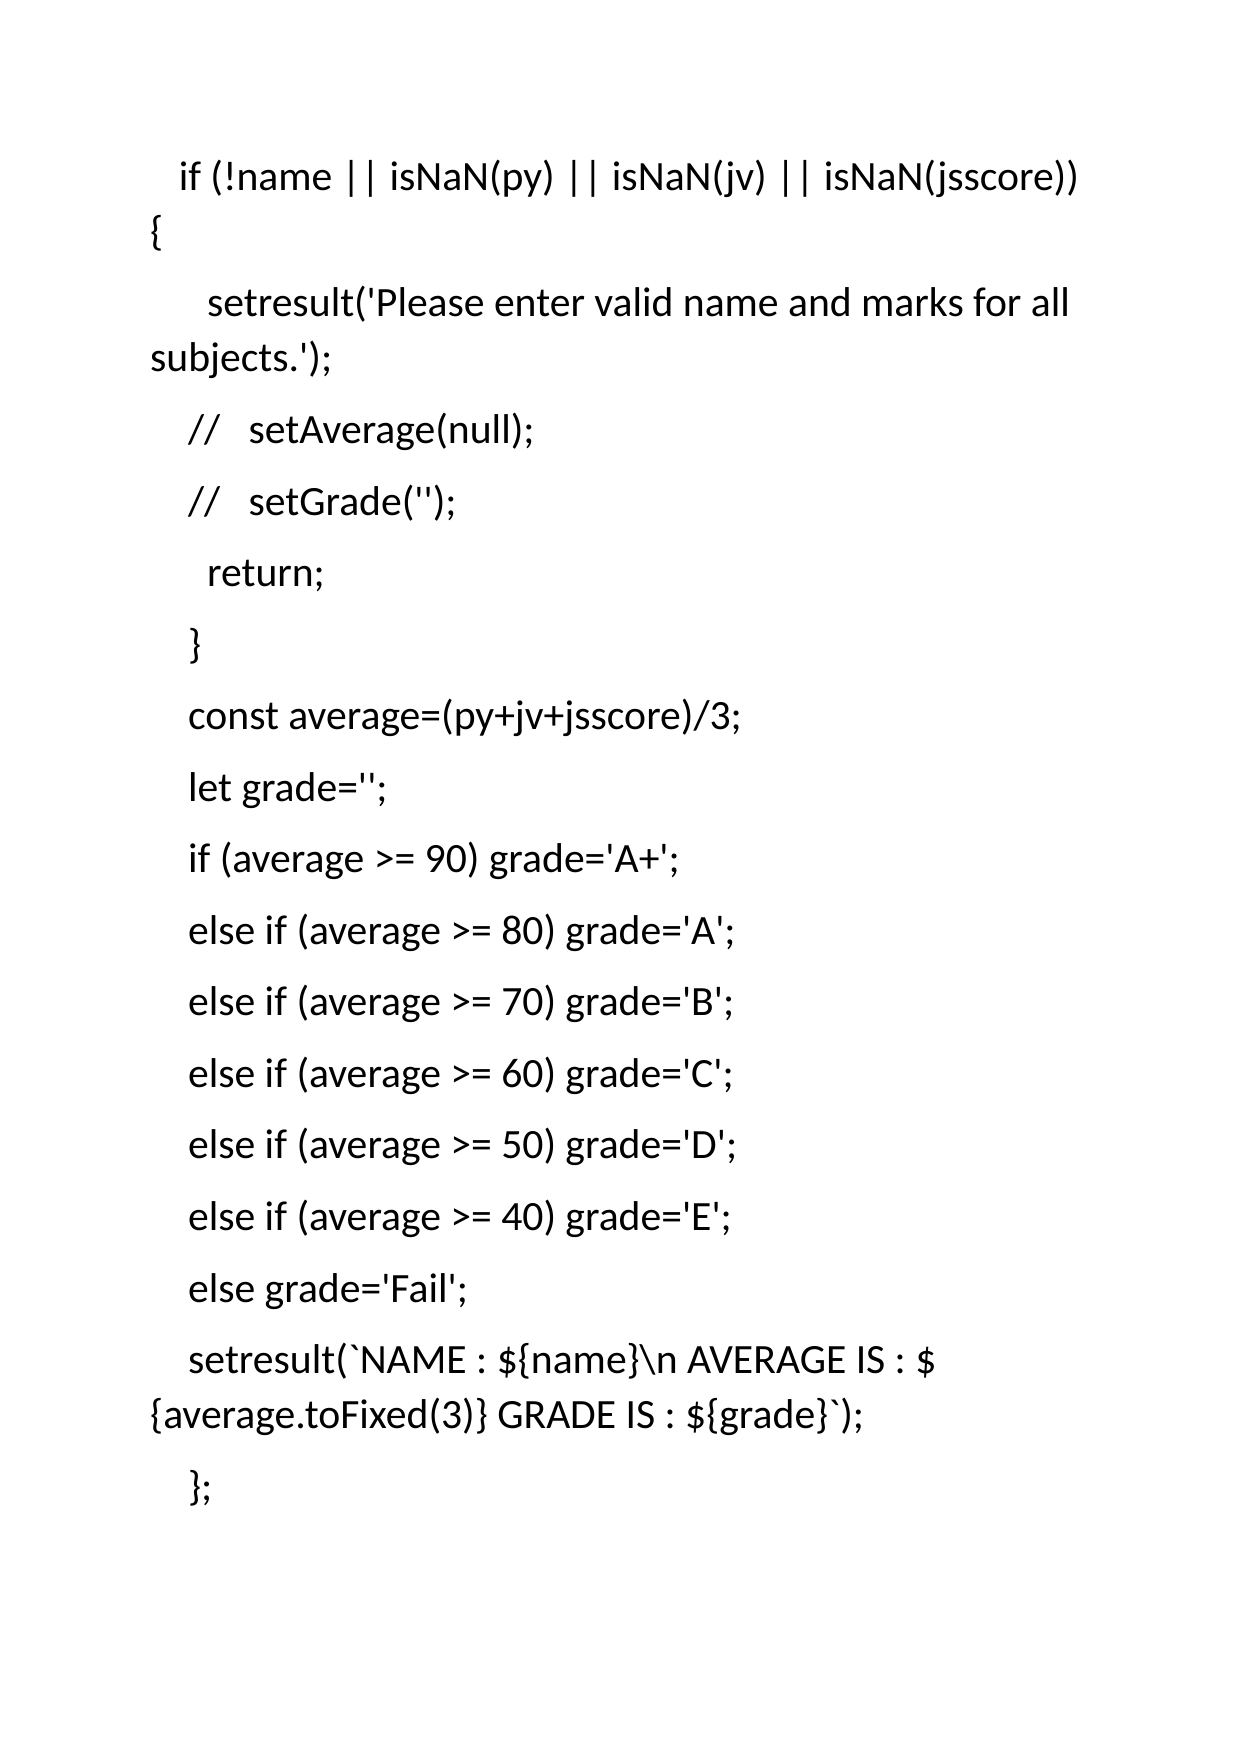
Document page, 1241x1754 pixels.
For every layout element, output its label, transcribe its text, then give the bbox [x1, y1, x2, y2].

text else if (average >= 80) grade='A'; [150, 904, 1090, 955]
text else grade='Fail'; [150, 1262, 1090, 1312]
text // setGrade(''); [150, 474, 1090, 525]
text return; [150, 546, 1090, 597]
text let grade=''; [150, 761, 1090, 812]
text else if (average >= 70) grade='B'; [150, 975, 1090, 1026]
text setresult(`NAME : ${name}\n AVERAGE IS : ${average.toFixed(3)} GRADE IS : ${grade}`); [150, 1333, 1090, 1439]
text else if (average >= 60) grade='C'; [150, 1047, 1090, 1098]
text }; [150, 1460, 1090, 1511]
text else if (average >= 40) grade='E'; [150, 1190, 1090, 1241]
text if (!name || isNaN(py) || isNaN(jv) || isNaN(jsscore)) { [150, 150, 1090, 256]
text setresult('Please enter valid name and marks for all subjects.'); [150, 276, 1090, 382]
text const average=(py+jv+jsscore)/3; [150, 689, 1090, 740]
text else if (average >= 50) grade='D'; [150, 1118, 1090, 1169]
text // setAverage(null); [150, 403, 1090, 454]
text } [150, 618, 1090, 668]
text if (average >= 90) grade='A+'; [150, 832, 1090, 883]
